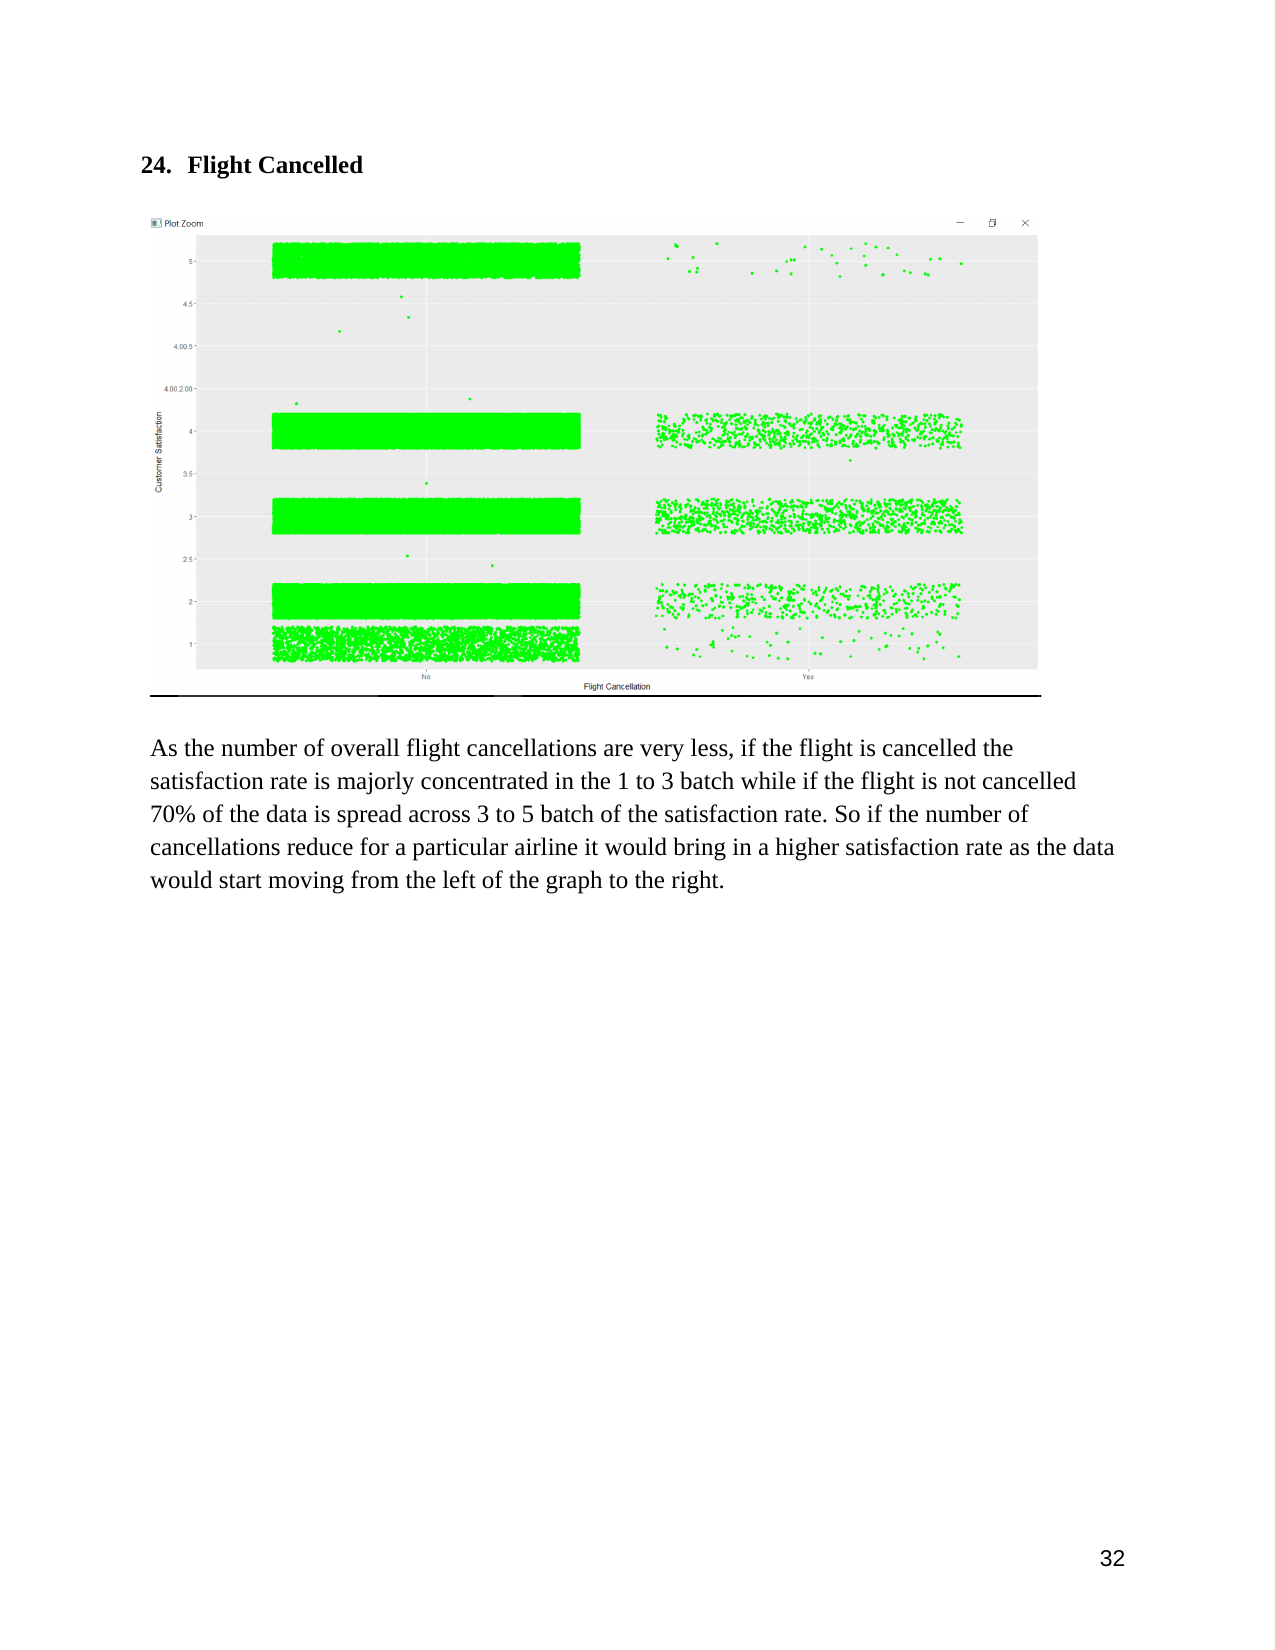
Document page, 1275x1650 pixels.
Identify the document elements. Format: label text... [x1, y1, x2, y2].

text As the number of overall flight cancellations are very less, if the flight is cancelled the satisfaction rate is majorly concentrated in the 1 to 3 batch while if the flight is not cancelled 70% of the data is spread across 3 to 5 batch of the satisfaction rate. So if the number of cancellations reduce for a particular airline it would bring in a higher satisfaction rate as the data would start moving from the left of the graph to the right. [150, 733, 1125, 894]
list Flight Cancelled [141, 150, 1125, 179]
picture [150, 216, 1042, 697]
